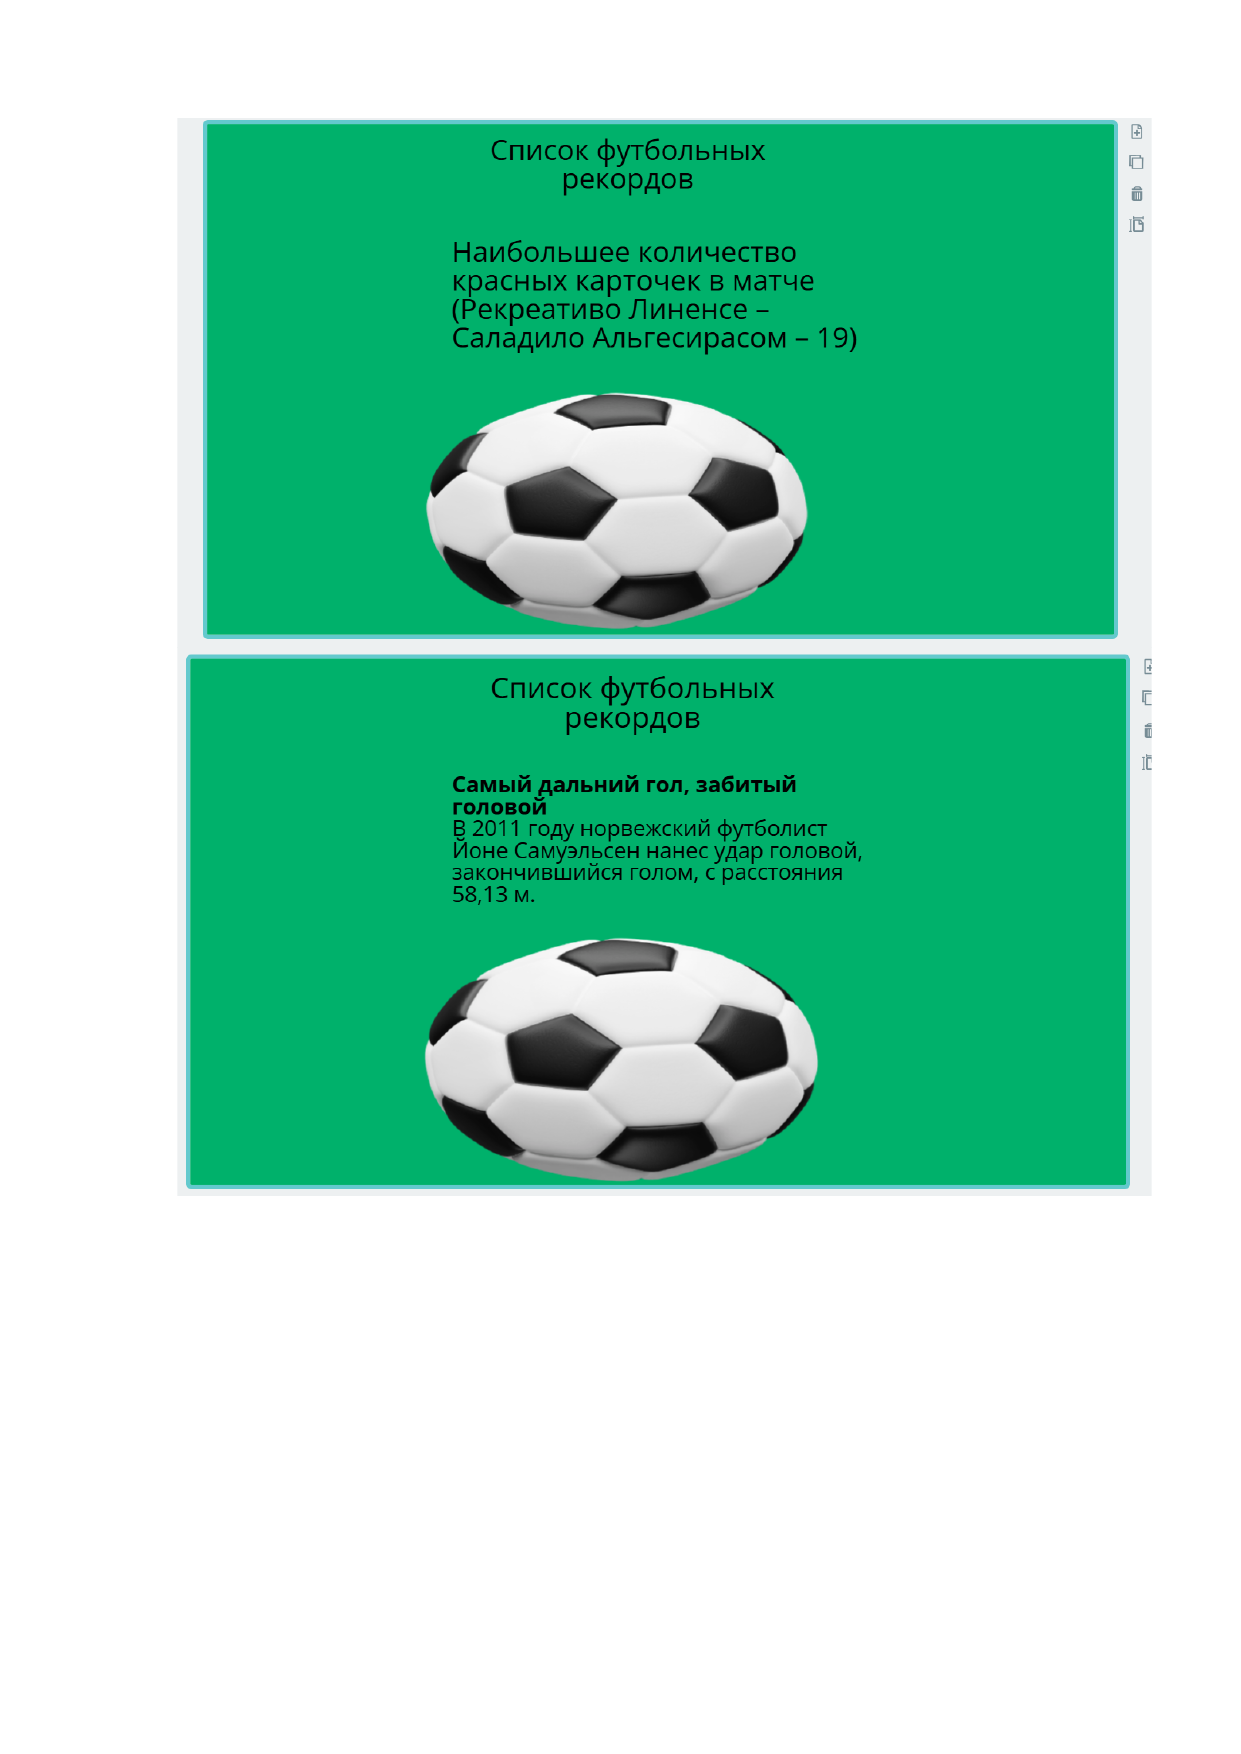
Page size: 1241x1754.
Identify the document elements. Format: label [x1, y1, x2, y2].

picture [177, 118, 1152, 1196]
